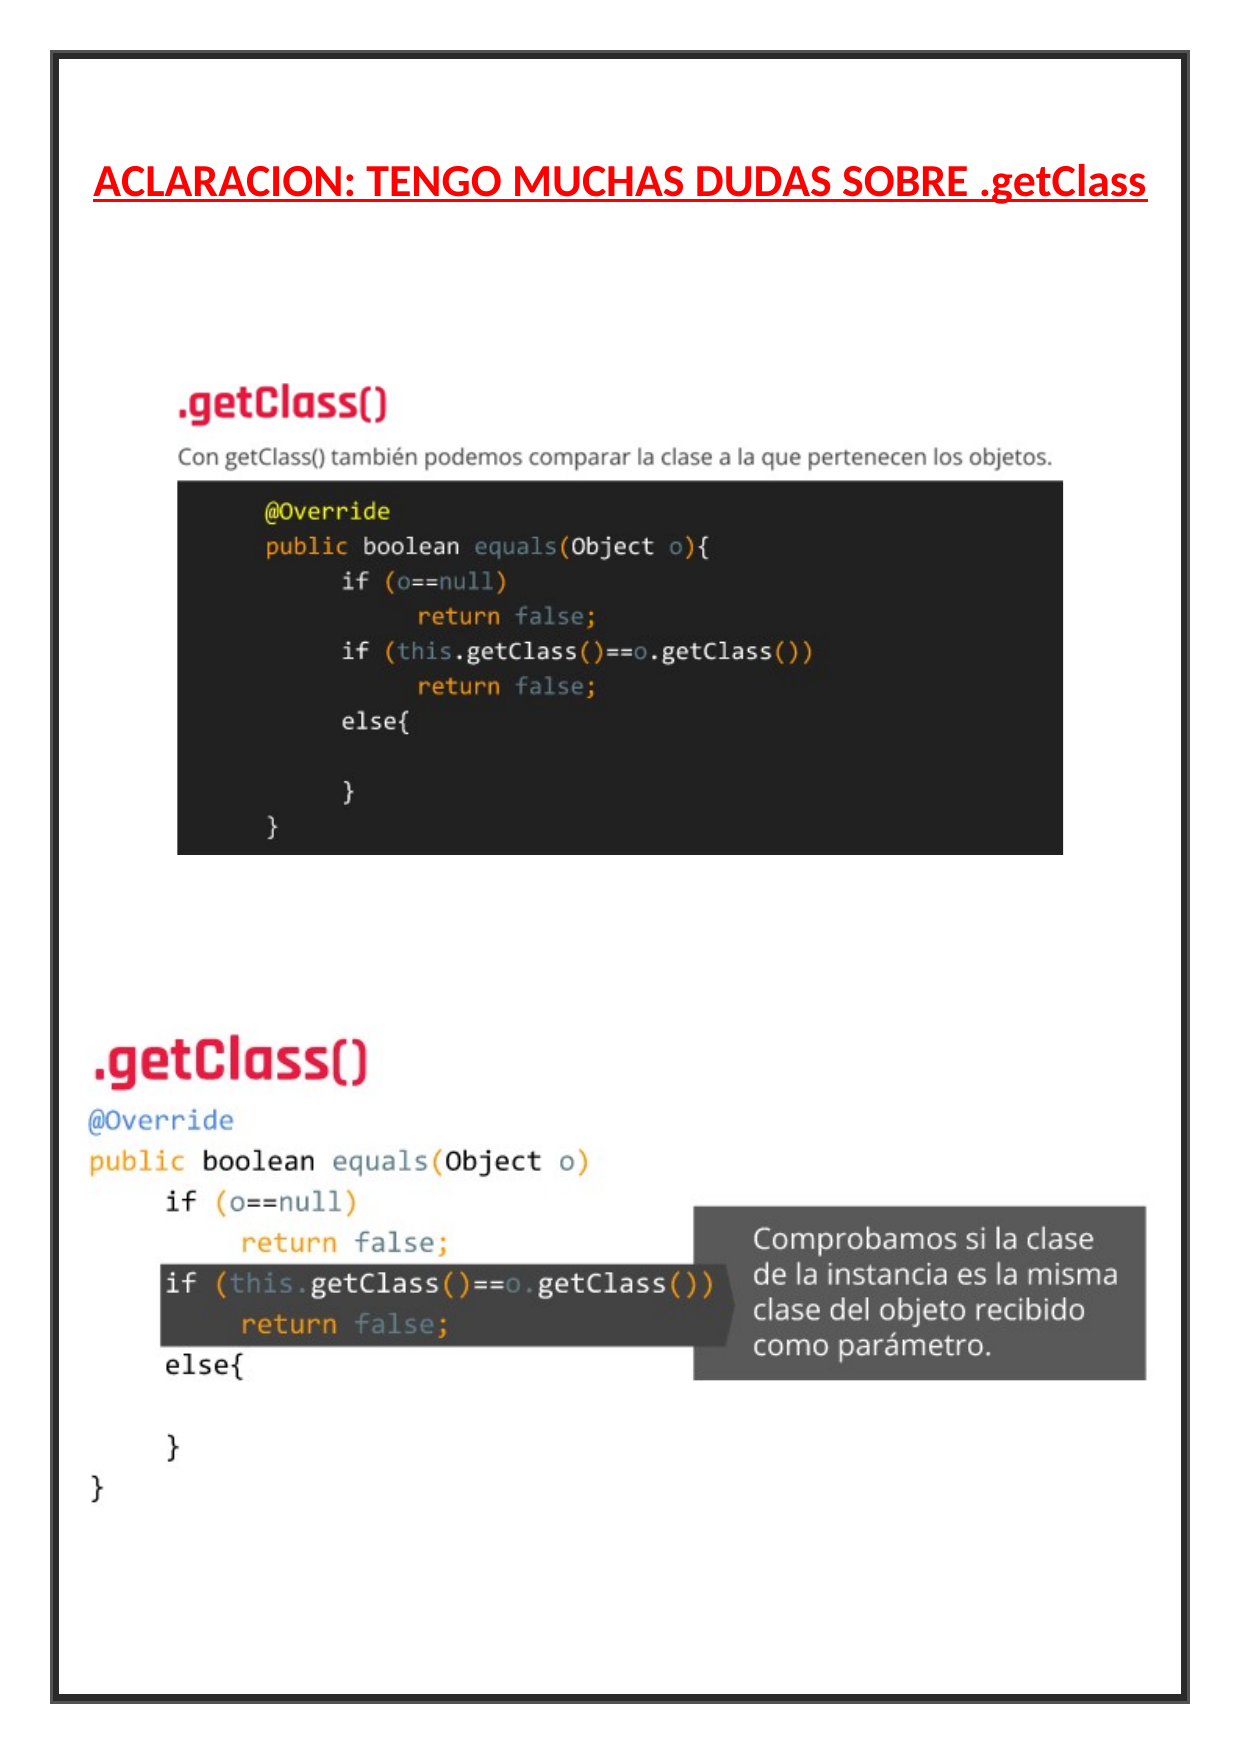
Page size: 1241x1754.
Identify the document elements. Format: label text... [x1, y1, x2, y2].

picture [177, 382, 1064, 855]
picture [87, 1027, 1153, 1526]
text ACLARACION: TENGO MUCHAS DUDAS SOBRE .getClass [75, 152, 1165, 208]
